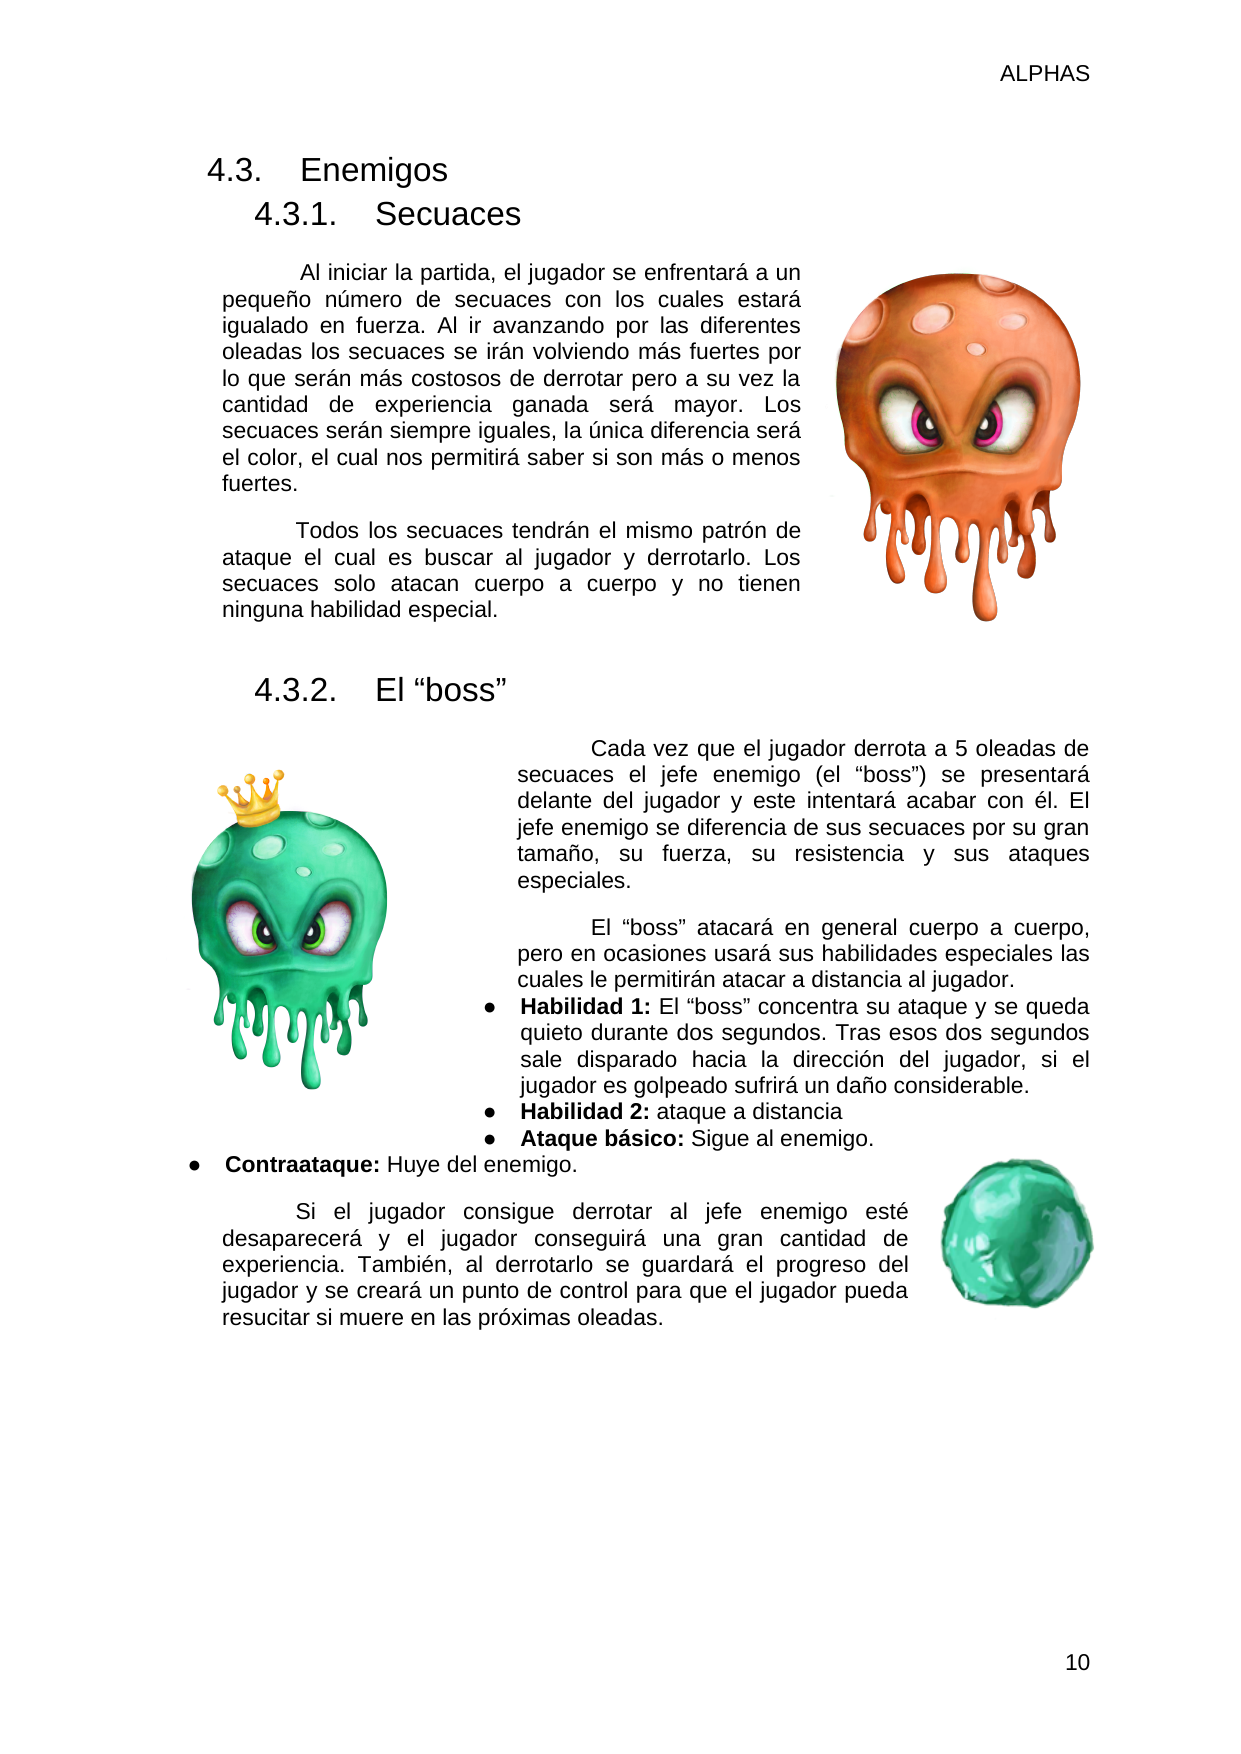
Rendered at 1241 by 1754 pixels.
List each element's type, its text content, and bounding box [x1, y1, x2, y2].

list Ataque básico: Sigue al enemigo. [187, 1124, 1090, 1151]
text Si el jugador consigue derrotar al jefe enemigo esté desaparecerá y el jugador conseguirá una gran cantidad de experiencia. También, al derrotarlo se guardará el progreso del jugador y se creará un punto de control para que el jugador pueda resucitar si muere en las próximas oleadas. [222, 1198, 1090, 1330]
text Cada vez que el jugador derrota a 5 oleadas de secuaces el jefe enemigo (el “boss”) se presentará delante del jugador y este intentará acabar con él. El jefe enemigo se diferencia de sus secuaces por su gran tamaño, su fuerza, su resistencia y sus ataques especiales. [222, 735, 1090, 893]
list Secuaces [337, 194, 1090, 233]
text Al iniciar la partida, el jugador se enfrentará a un pequeño número de secuaces con los cuales estará igualado en fuerza. Al ir avanzando por las diferentes oleadas los secuaces se irán volviendo más fuertes por lo que serán más costosos de derrotar pero a su vez la cantidad de experiencia ganada será mayor. Los secuaces serán siempre iguales, la única diferencia será el color, el cual nos permitirá saber si son más o menos fuertes. [222, 259, 820, 496]
text El “boss” atacará en general cuerpo a cuerpo, pero en ocasiones usará sus habilidades especiales las cuales le permitirán atacar a distancia al jugador. [443, 914, 1090, 993]
list Contraataque: Huye del enemigo. [187, 1151, 928, 1177]
picture [150, 740, 443, 1131]
list El “boss” [337, 670, 1090, 708]
picture [820, 258, 1091, 632]
list Enemigos [262, 150, 1090, 188]
text Todos los secuaces tendrán el mismo patrón de ataque el cual es buscar al jugador y derrotarlo. Los secuaces solo atacan cuerpo a cuerpo y no tienen ninguna habilidad especial. [222, 517, 820, 623]
picture [928, 1146, 1104, 1322]
list Habilidad 2: ataque a distancia [443, 1098, 1090, 1124]
list Habilidad 1: El “boss” concentra su ataque y se queda quieto durante dos segundos. Tras esos dos segundos sale disparado hacia la dirección del jugador, si el jugador es golpeado sufrirá un daño considerable. [443, 993, 1090, 1098]
